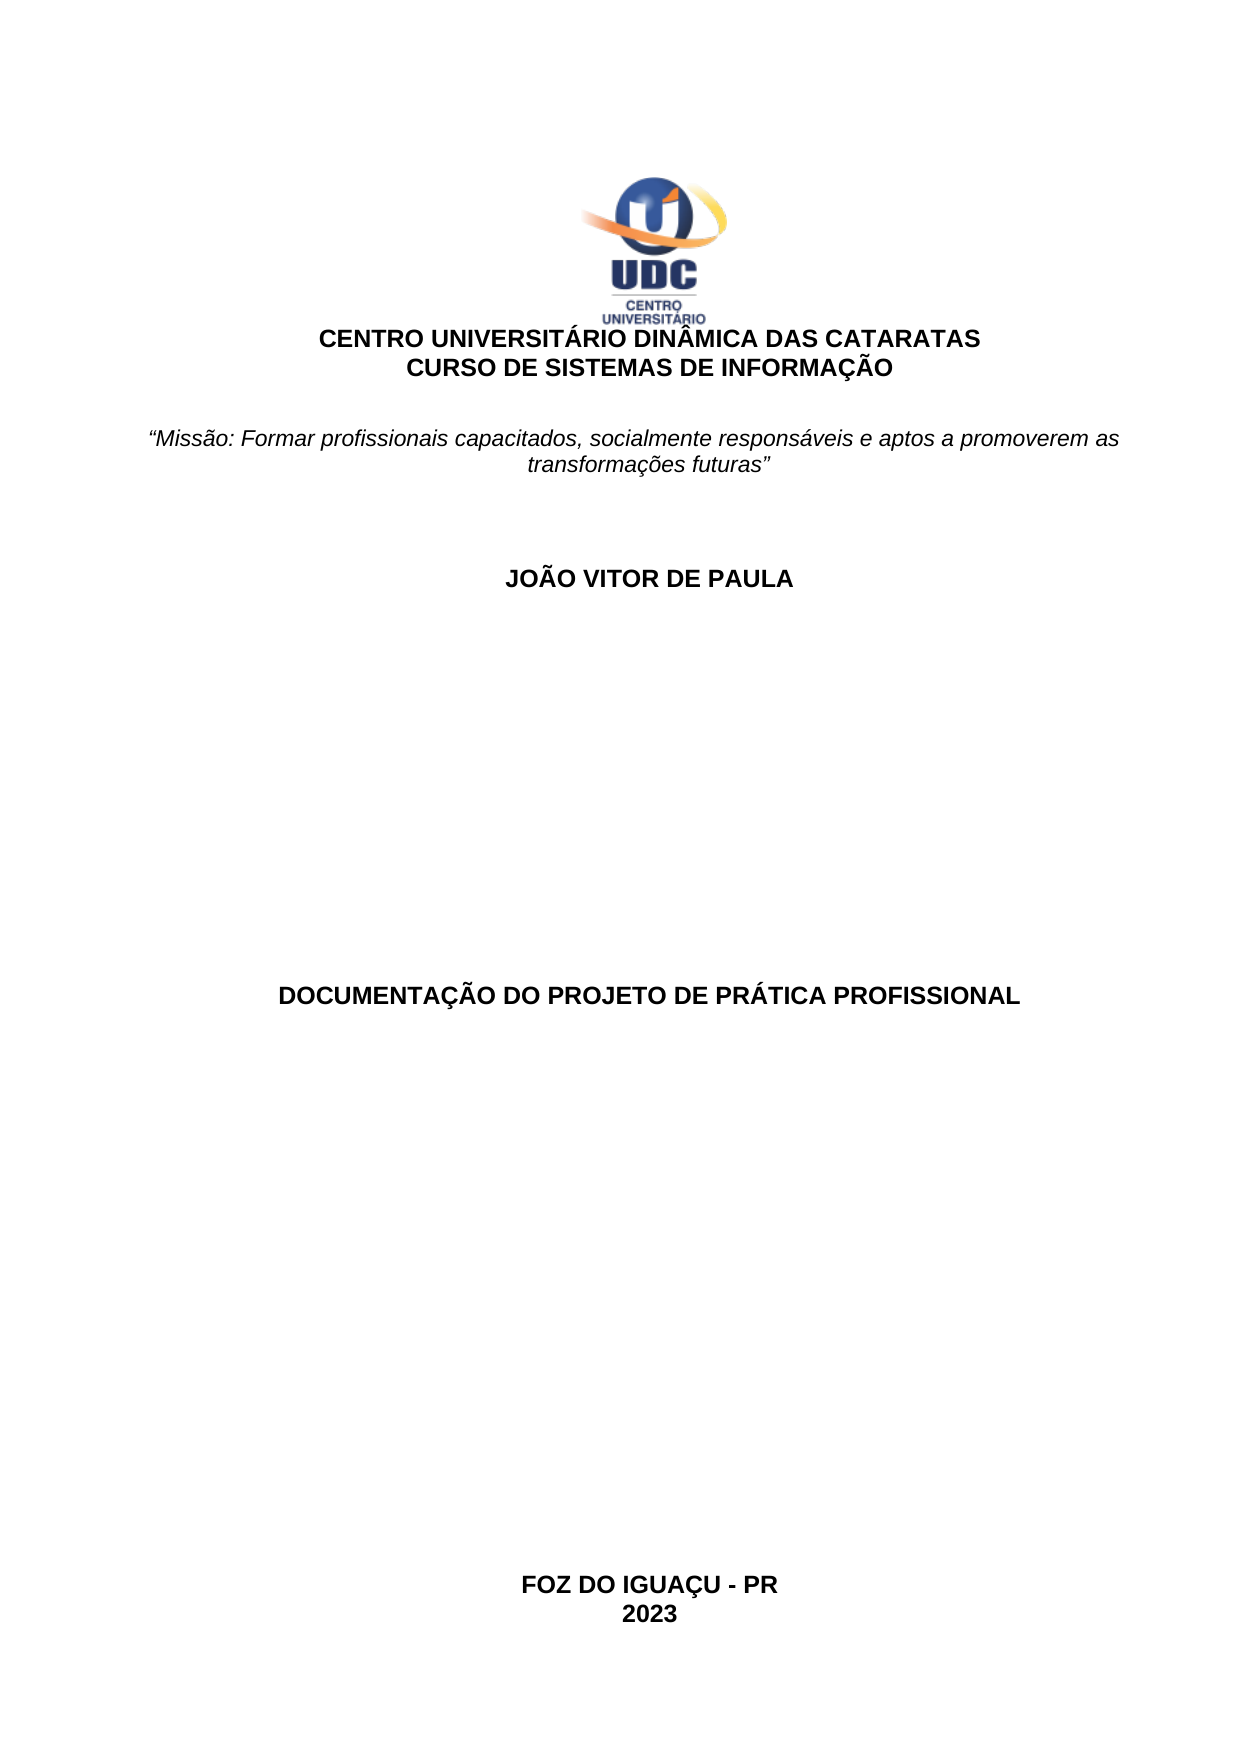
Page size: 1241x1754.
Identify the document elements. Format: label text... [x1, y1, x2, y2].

title curso de sistemas de informação [177, 353, 1122, 382]
title CENTRO Universitário dinâmica das cataratas [177, 324, 1122, 353]
title 2023 [177, 1599, 1122, 1627]
text DOCUMENTAÇÃO DO PROJETO DE PRÁTICA PROFISSIONAL [177, 981, 1122, 1009]
picture [572, 177, 727, 325]
title FOZ DO IGUAÇU - PR [177, 1570, 1122, 1599]
text “Missão: Formar profissionais capacitados, socialmente responsáveis e aptos a promoverem as transformações futuras” [148, 425, 1122, 477]
title JOÃO VITOR DE PAULA [177, 564, 1122, 592]
